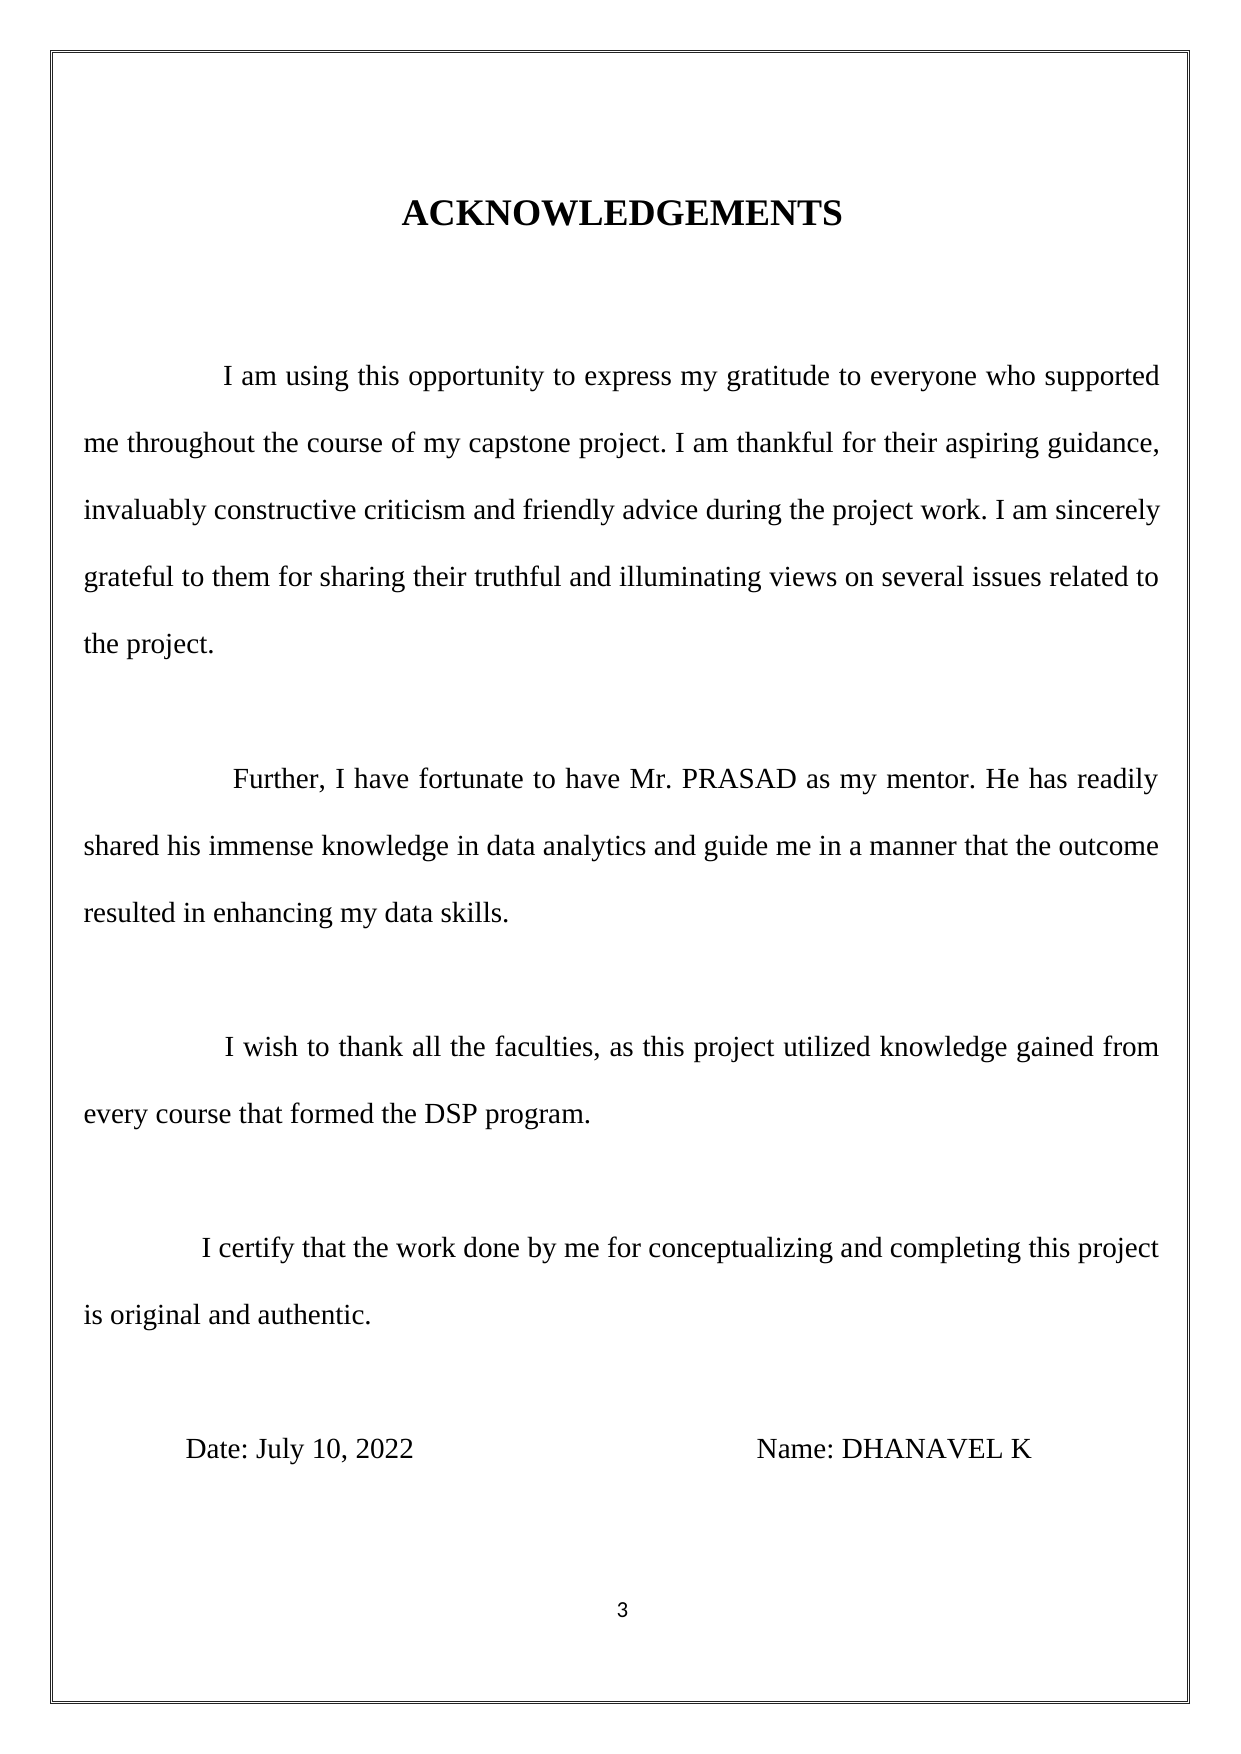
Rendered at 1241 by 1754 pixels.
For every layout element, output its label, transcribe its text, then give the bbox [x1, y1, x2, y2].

text I am using this opportunity to express my gratitude to everyone who supported me throughout the course of my capstone project. I am thankful for their aspiring guidance, invaluably constructive criticism and friendly advice during the project work. I am sincerely grateful to them for sharing their truthful and illuminating views on several issues related to the project. [83, 358, 1161, 660]
text I wish to thank all the faculties, as this project utilized knowledge gained from every course that formed the DSP program. [83, 1029, 1161, 1130]
text I certify that the work done by me for conceptualizing and completing this project is original and authentic. [83, 1230, 1161, 1331]
subtitle ACKNOWLEDGEMENTS [83, 191, 1161, 234]
text Date: July 10, 2022 Name: DHANAVEL K [83, 1432, 1161, 1465]
text Further, I have fortunate to have Mr. PRASAD as my mentor. He has readily shared his immense knowledge in data analytics and guide me in a manner that the outcome resulted in enhancing my data skills. [83, 761, 1161, 928]
